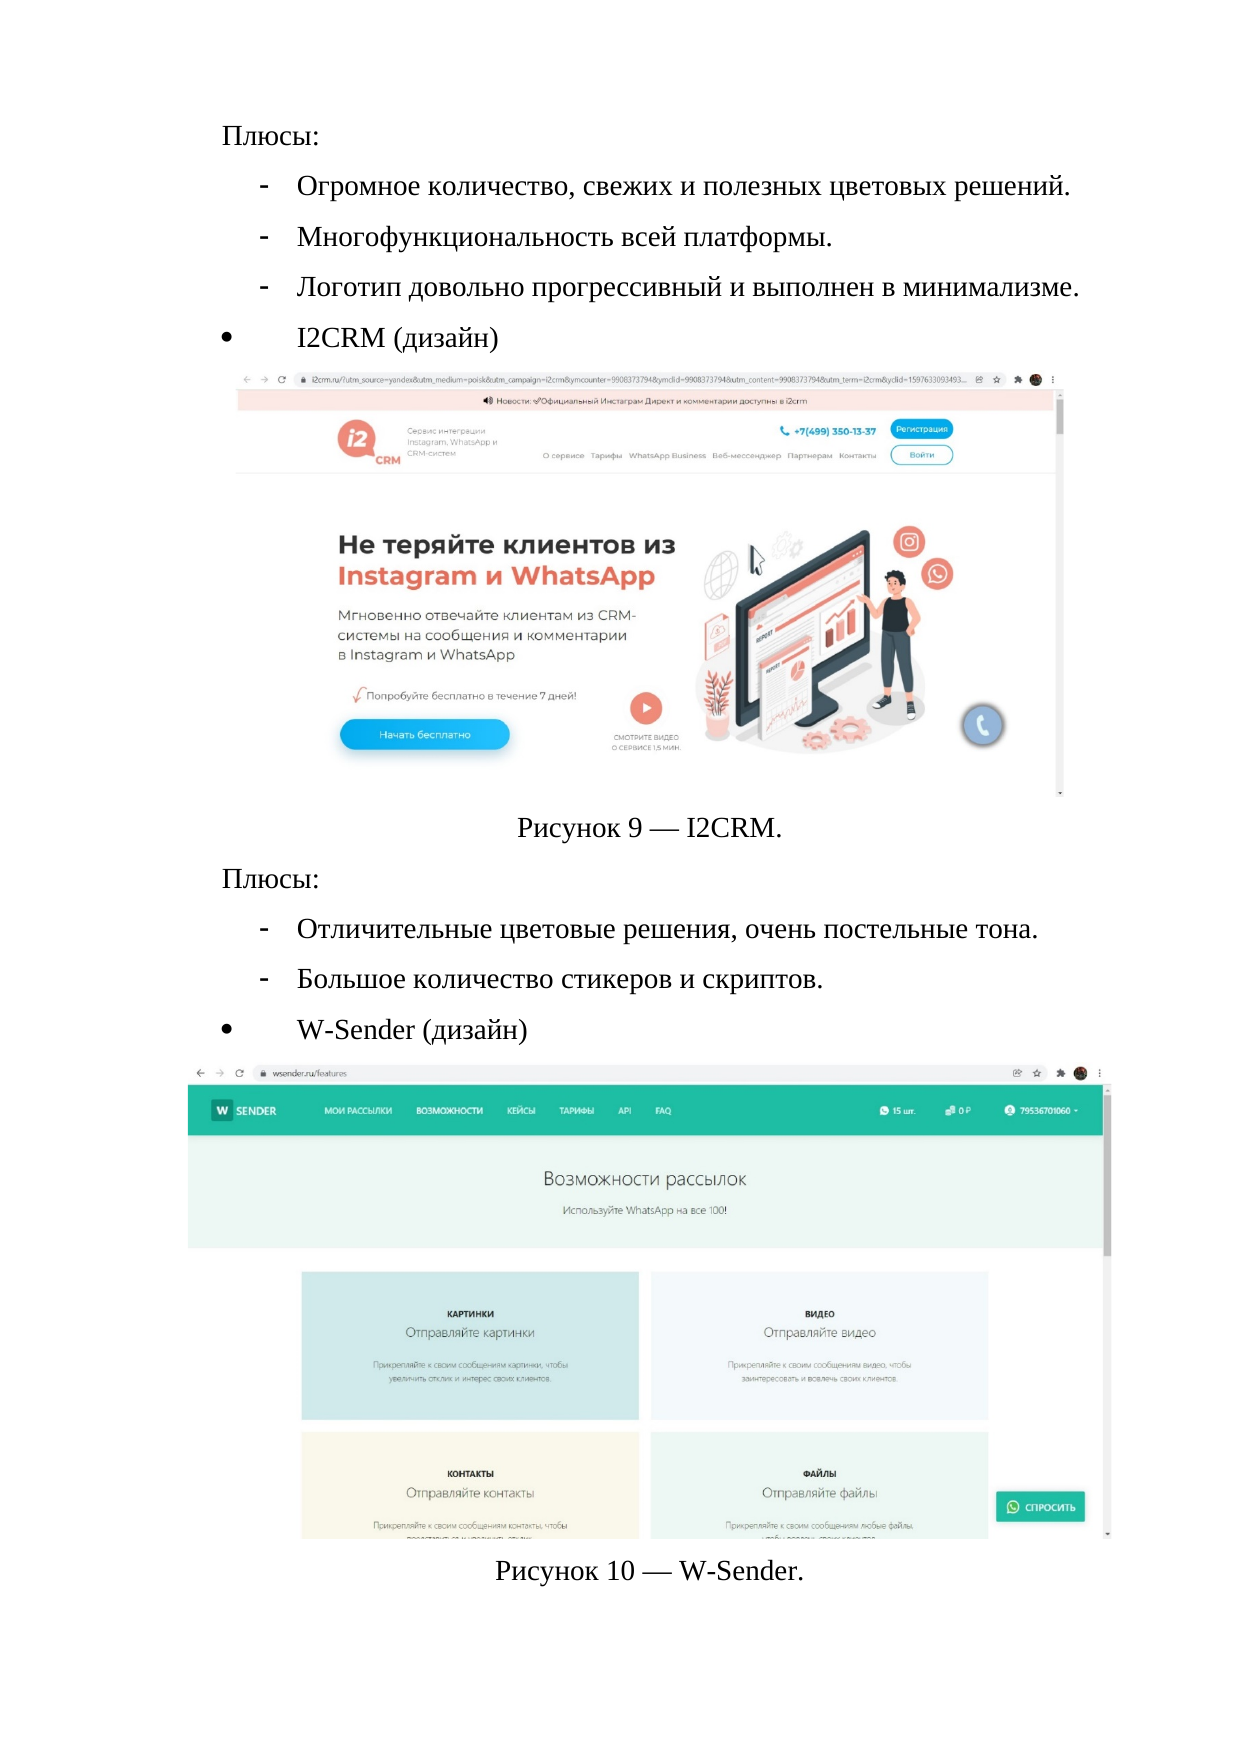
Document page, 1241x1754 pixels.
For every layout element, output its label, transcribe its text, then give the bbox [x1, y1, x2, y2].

text Плюсы: [148, 118, 1152, 152]
list W-Sender (дизайн) [222, 1012, 1152, 1046]
list Логотип довольно прогрессивный и выполнен в минимализме. [259, 269, 1152, 303]
list I2CRM (дизайн) [222, 320, 1152, 353]
list Большое количество стикеров и скриптов. [259, 961, 1152, 995]
list Огромное количество, свежих и полезных цветовых решений. [259, 168, 1152, 202]
text Рисунок 10 — W-Sender. [148, 1553, 1152, 1586]
list Отличительные цветовые решения, очень постельные тона. [259, 911, 1152, 945]
picture [235, 370, 1064, 797]
picture [187, 1062, 1112, 1539]
text Плюсы: [148, 861, 1152, 894]
text Рисунок 9 — I2CRM. [148, 810, 1152, 844]
list Многофункциональность всей платформы. [259, 219, 1152, 252]
